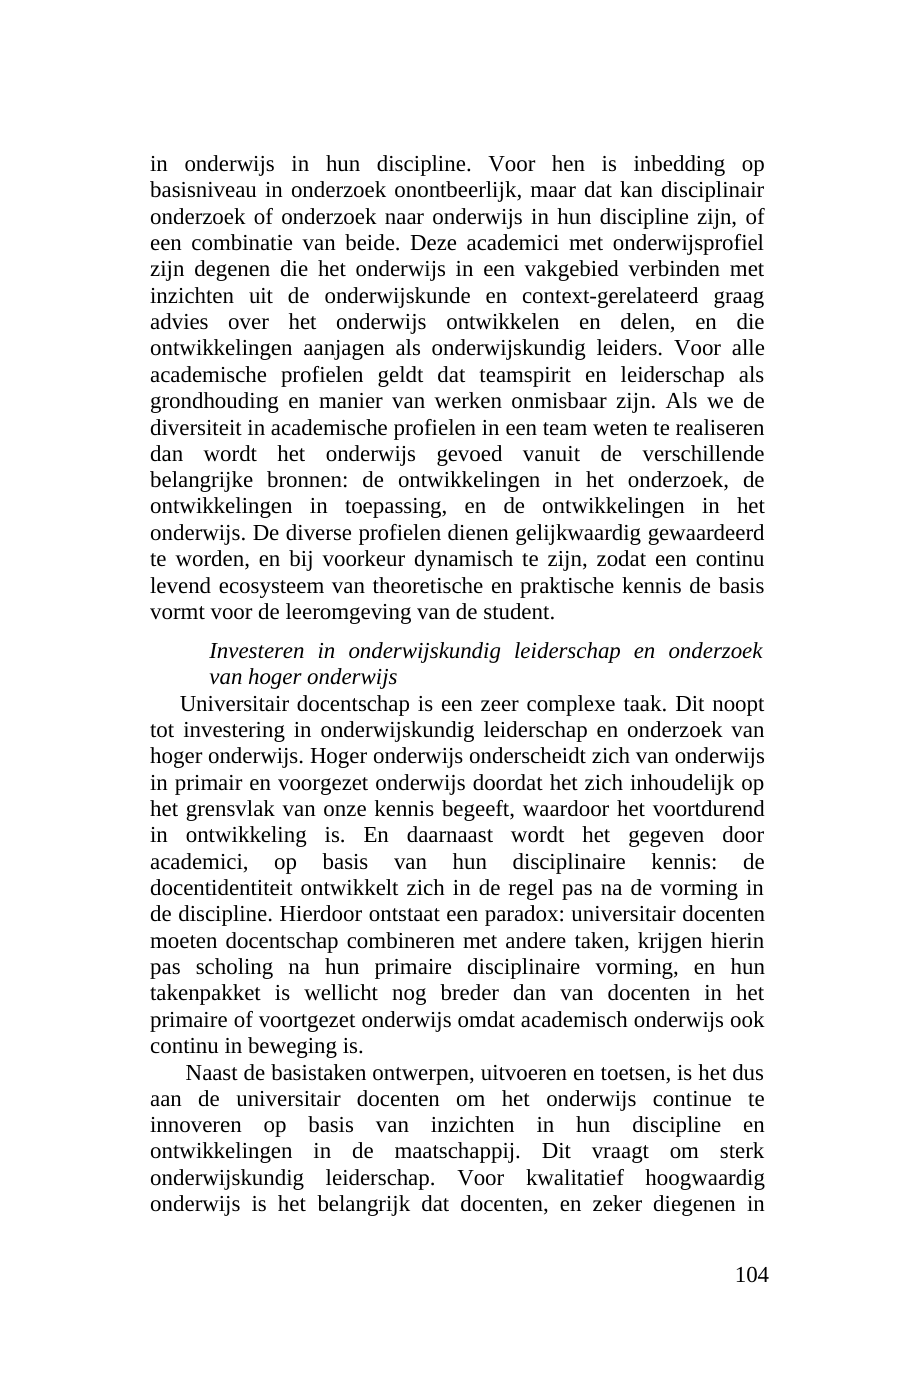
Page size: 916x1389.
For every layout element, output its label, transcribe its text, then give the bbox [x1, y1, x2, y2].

subtitle Investeren in onderwijskundig leiderschap en onderzoek van hoger onderwijs [209, 637, 766, 689]
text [150, 150, 766, 624]
text Universitair docentschap is een zeer complexe taak. Dit noopt tot investering in onderwijskundig leiderschap en onderzoek van hoger onderwijs. Hoger onderwijs onderscheidt zich van onderwijs in primair en voorgezet onderwijs doordat het zich inhoudelijk op het grensvlak van onze kennis begeeft, waardoor het voortdurend in ontwikkeling is. En daarnaast wordt het gegeven door academici, op basis van hun disciplinaire kennis: de docentidentiteit ontwikkelt zich in de regel pas na de vorming in de discipline. Hierdoor ontstaat een paradox: universitair docenten moeten docentschap combineren met andere taken, krijgen hierin pas scholing na hun primaire disciplinaire vorming, en hun takenpakket is wellicht nog breder dan van docenten in het primaire of voortgezet onderwijs omdat academisch onderwijs ook continu in beweging is. [150, 689, 766, 1058]
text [150, 1058, 766, 1217]
